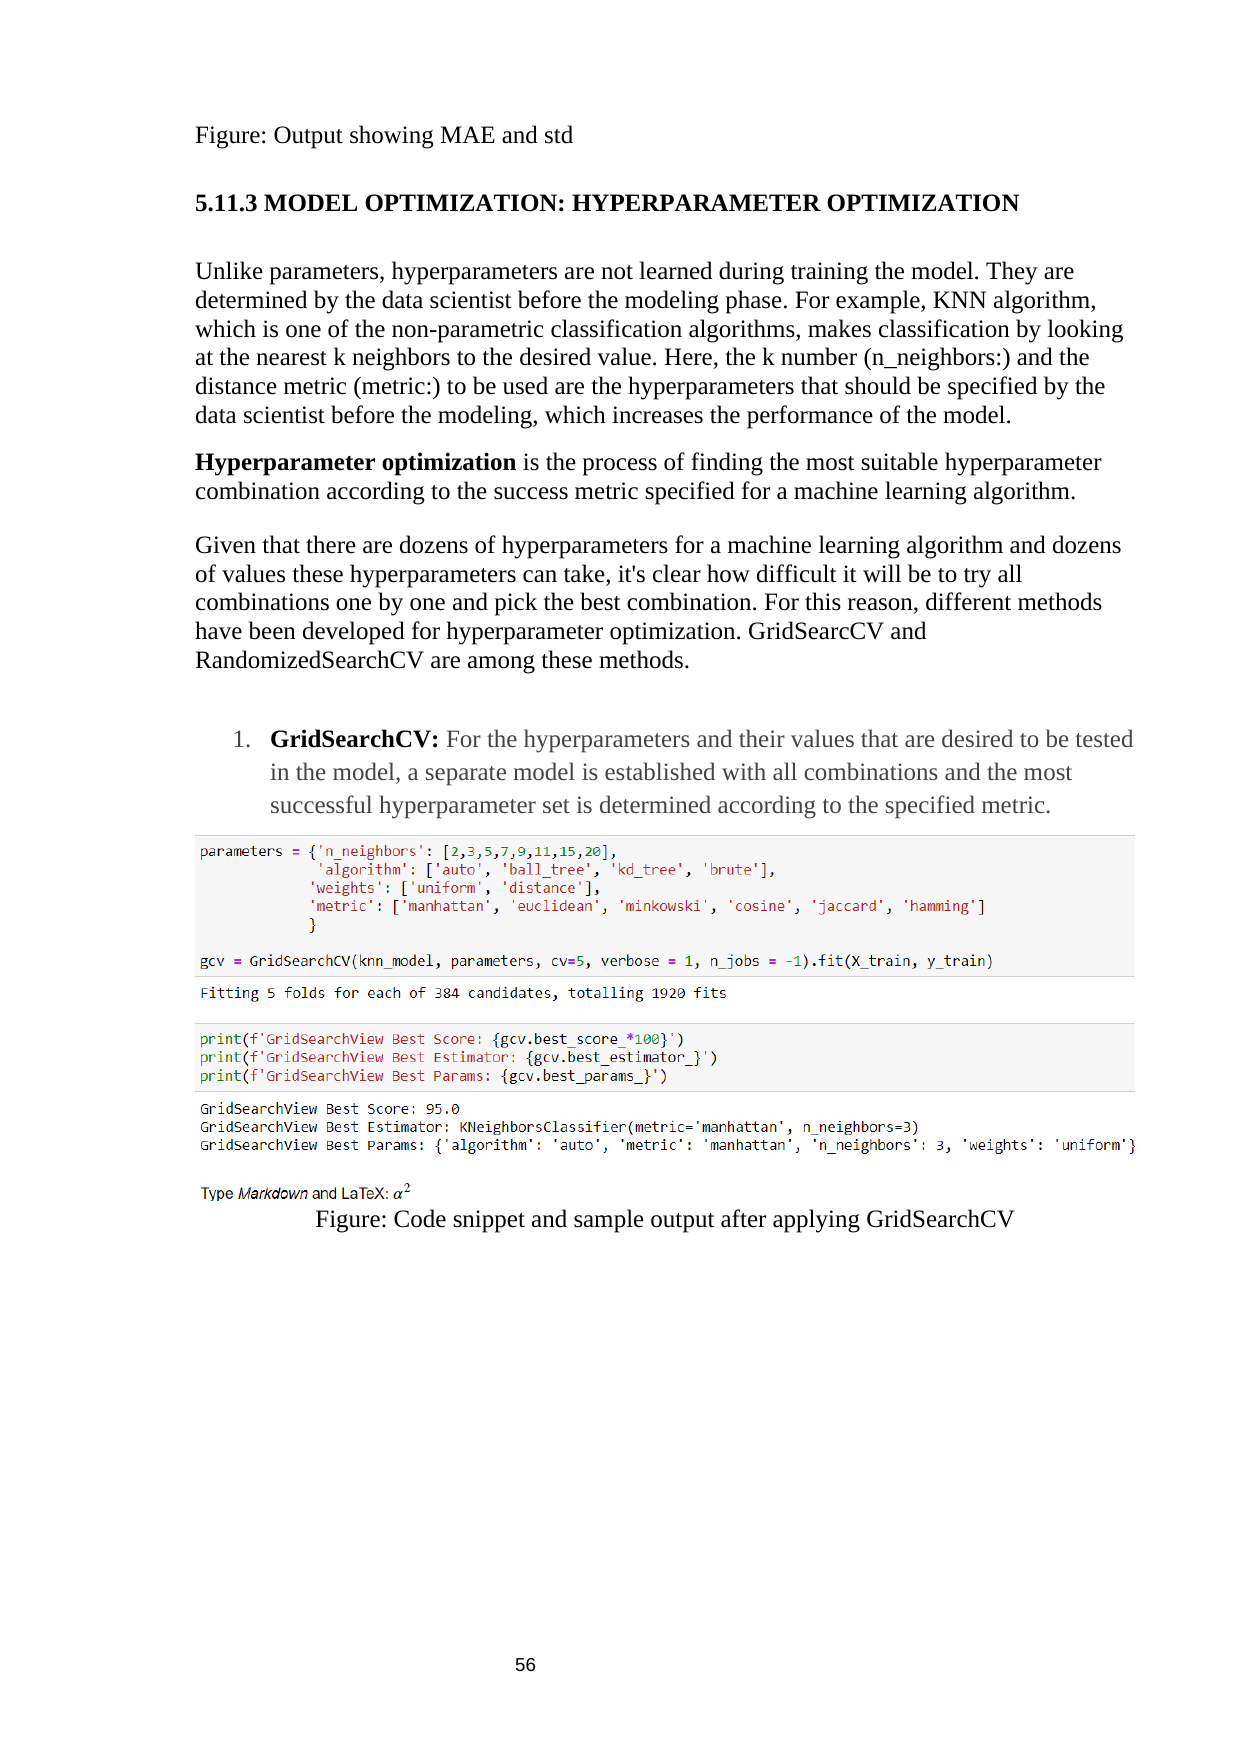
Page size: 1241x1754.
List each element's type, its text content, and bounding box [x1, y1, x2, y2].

picture [195, 835, 1135, 1201]
text Hyperparameter optimization is the process of finding the most suitable hyperparameter combination according to the success metric specified for a machine learning algorithm. [195, 447, 1135, 505]
text Figure: Output showing MAE and std [195, 120, 1135, 149]
text 5.11.3 MODEL OPTIMIZATION: HYPERPARAMETER OPTIMIZATION [195, 188, 1135, 217]
text Figure: Code snippet and sample output after applying GridSearchCV [195, 1204, 1135, 1233]
text Unlike parameters, hyperparameters are not learned during training the model. They are determined by the data scientist before the modeling phase. For example, KNN algorithm, which is one of the non-parametric classification algorithms, makes classification by looking at the nearest k neighbors to the desired value. Here, the k number (n_neighbors:) and the distance metric (metric:) to be used are the hyperparameters that should be specified by the data scientist before the modeling, which increases the performance of the model. [195, 256, 1135, 429]
text Given that there are dozens of hyperparameters for a machine learning algorithm and dozens of values these hyperparameters can take, it's clear how difficult it will be to try all combinations one by one and pick the best combination. For this reason, different methods have been developed for hyperparameter optimization. GridSearcCV and RandomizedSearchCV are among these methods. [195, 530, 1135, 674]
subtitle GridSearchCV: For the hyperparameters and their values that are desired to be tested in the model, a separate model is established with all combinations and the most successful hyperparameter set is determined according to the specified metric. [232, 724, 1135, 818]
